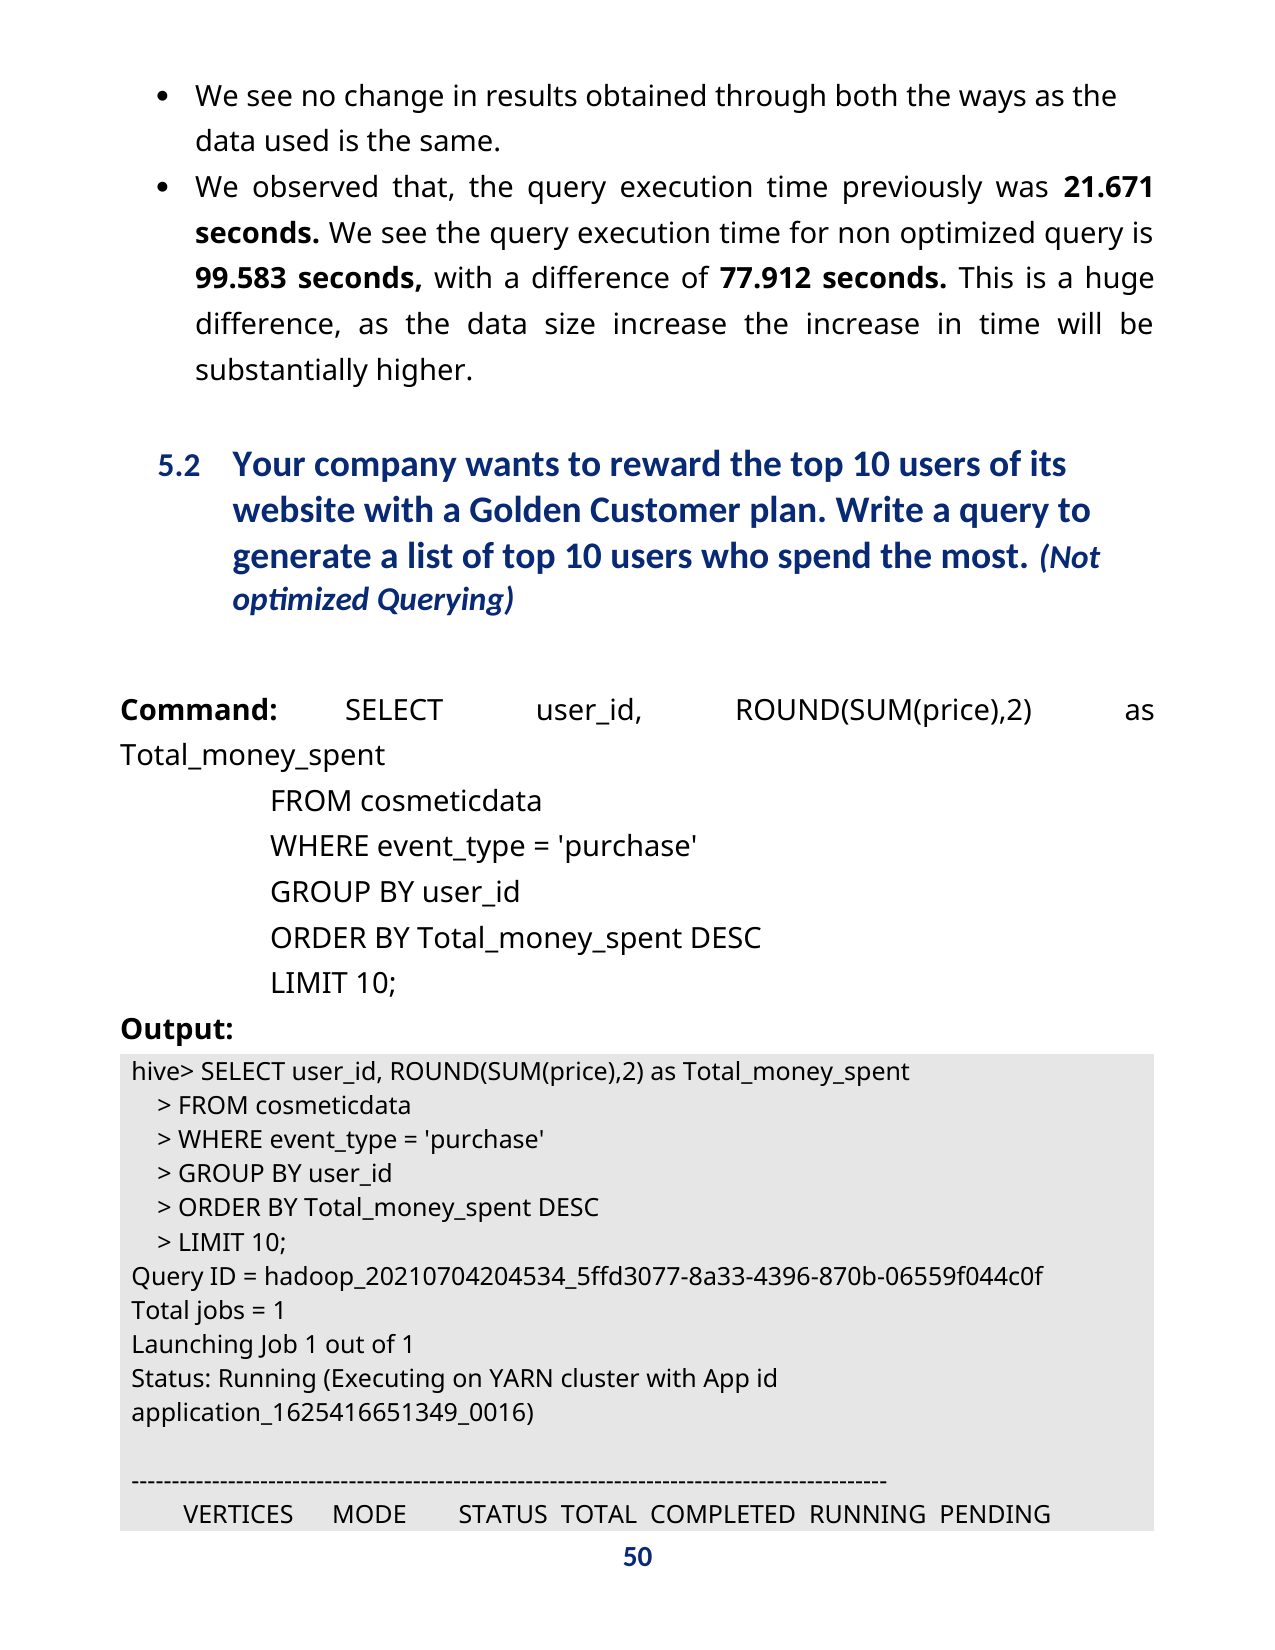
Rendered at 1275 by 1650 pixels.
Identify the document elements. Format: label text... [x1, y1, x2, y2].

text Output: [120, 1008, 1155, 1048]
text WHERE event_type = 'purchase' [270, 826, 1155, 865]
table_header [120, 1054, 1154, 1531]
subtitle Your company wants to reward the top 10 users of its website with a Golden Customer plan. Write a query to generate a list of top 10 users who spend the most. (Not optimized Querying) [157, 440, 1155, 618]
text FROM cosmeticdata [270, 780, 1155, 820]
list We see no change in results obtained through both the ways as the data used is the same. [157, 75, 1155, 160]
text LIMIT 10; [270, 963, 1155, 1002]
text ORDER BY Total_money_spent DESC [270, 917, 1155, 957]
text Command: SELECT user_id, ROUND(SUM(price),2) as Total_money_spent [120, 689, 1155, 774]
list We observed that, the query execution time previously was 21.671 seconds. We see the query execution time for non optimized query is 99.583 seconds, with a difference of 77.912 seconds. This is a huge difference, as the data size increase the increase in time will be substantially higher. [157, 166, 1155, 388]
text GROUP BY user_id [270, 871, 1155, 911]
